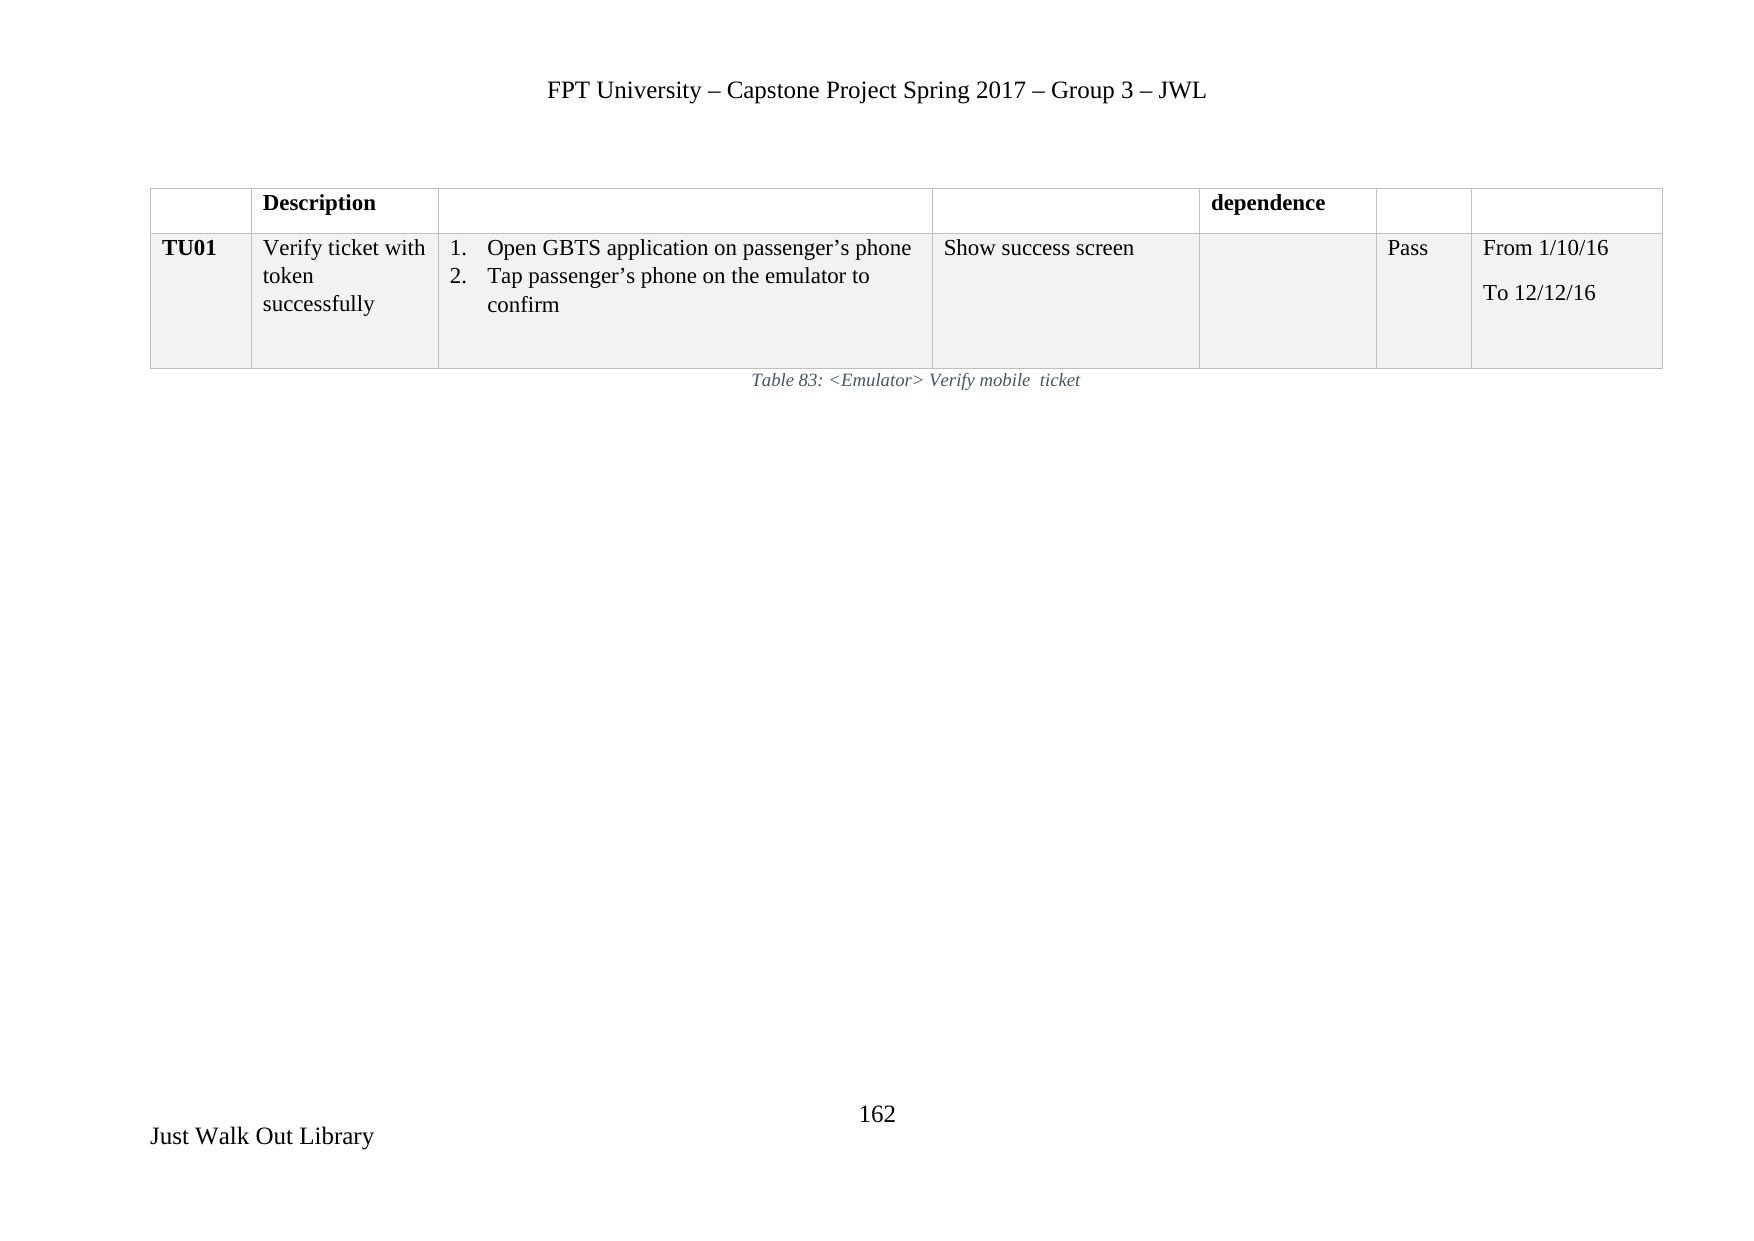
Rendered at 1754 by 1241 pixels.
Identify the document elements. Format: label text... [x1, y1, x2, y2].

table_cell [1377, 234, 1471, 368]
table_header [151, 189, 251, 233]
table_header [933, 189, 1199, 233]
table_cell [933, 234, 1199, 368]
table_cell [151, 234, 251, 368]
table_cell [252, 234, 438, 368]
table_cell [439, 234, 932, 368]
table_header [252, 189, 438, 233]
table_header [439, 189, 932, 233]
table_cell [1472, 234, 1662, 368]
text Table 83: <Emulator> Verify mobile ticket [230, 369, 1604, 391]
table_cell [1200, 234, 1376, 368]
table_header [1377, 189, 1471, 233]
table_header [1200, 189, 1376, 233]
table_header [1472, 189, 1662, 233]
